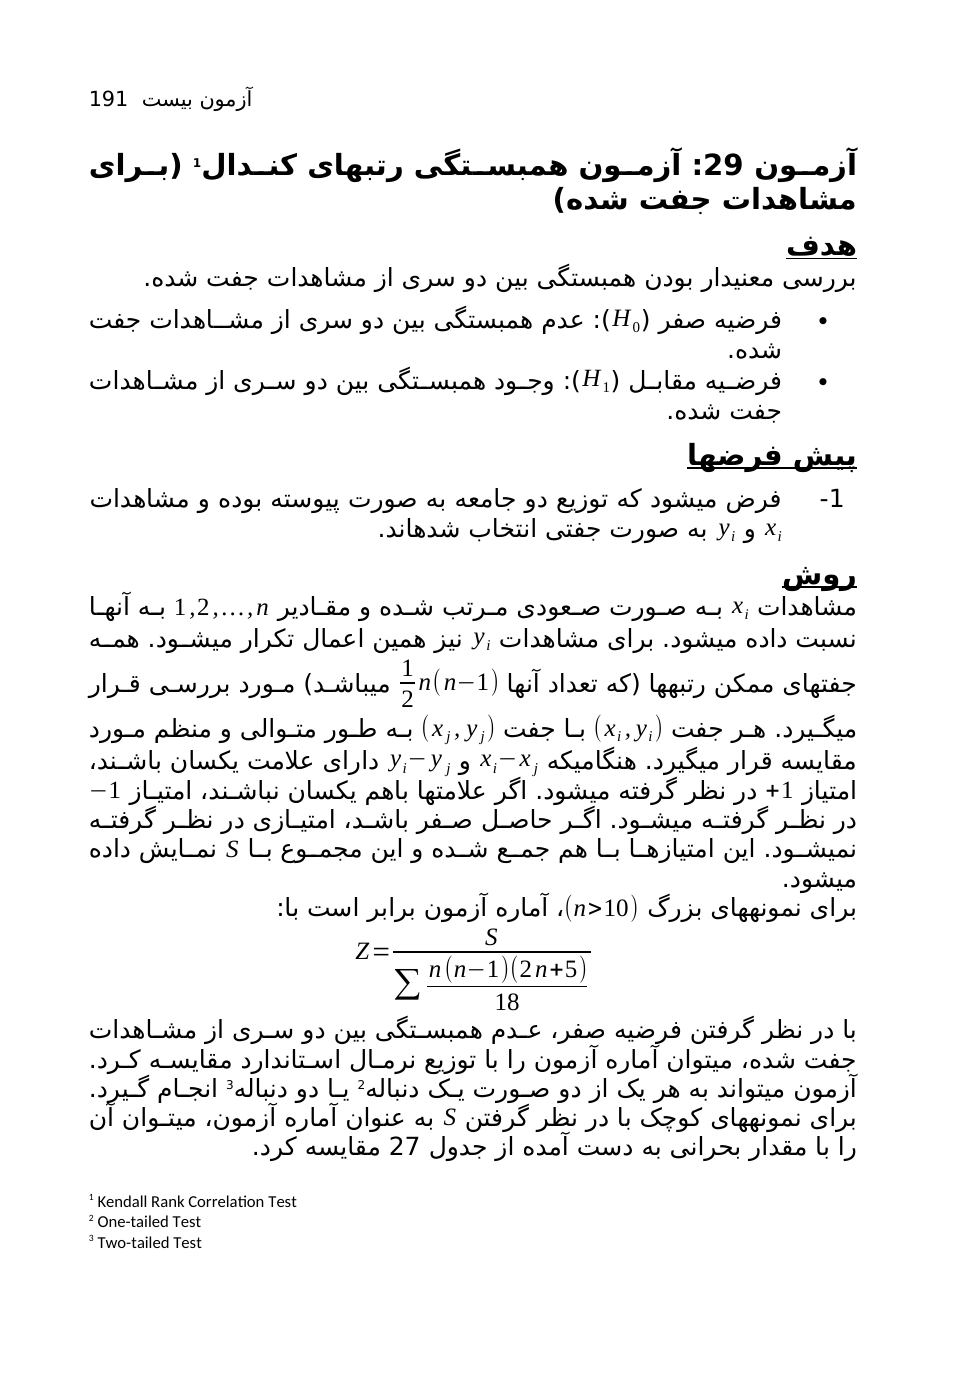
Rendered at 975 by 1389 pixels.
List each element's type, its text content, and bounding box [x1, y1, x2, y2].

text مشاهدات به صورت صعودی مرتب شده و مقادیر به آن‏ها نسبت داده می‏شود. برای مشاهدات نیز همین اعمال تکرار می‏شود. همه جفت‏های ممکن رتبه‏ها (که تعداد آن‏ها می‏باشد) مورد بررسی قرار می‏گیرد. هر جفت با جفت به طور متوالی و منظم مورد مقایسه قرار می‏گیرد. هنگامیکه و دارای علامت یکسان باشند، امتیاز در نظر گرفته می‏شود. اگر علامت‏ها باهم یکسان نباشند، امتیاز در نظر گرفته می‏شود. اگر حاصل صفر باشد، امتیازی در نظر گرفته نمی‏شود. این امتیازها با هم جمع شده و این مجموع با نمایش داده می‏شود. [89, 591, 857, 893]
text روش [89, 557, 857, 591]
list فرضیه مقابل (): وجود همبستگی بین دو سری از مشاهدات جفت شده. [89, 365, 819, 425]
text با در نظر گرفتن فرضیه صفر، عدم همبستگی بین دو سری از مشاهدات جفت شده، می‏توان آماره آزمون را با توزیع نرمال استاندارد مقایسه کرد. آزمون می‏تواند به هر یک از دو صورت یک دنباله یا دو دنباله انجام گیرد. برای نمونه‏های کوچک با در نظر گرفتن به عنوان آماره آزمون، می‏توان آن را با مقدار بحرانی به دست آمده از جدول 27 مقایسه کرد. [89, 1016, 857, 1161]
text بررسی معنی‏دار بودن همبستگی بین دو سری از مشاهدات جفت شده. [89, 263, 857, 292]
text هدف [89, 229, 857, 263]
text برای نمونه‏های بزرگ ، آماره آزمون برابر است با: [89, 893, 857, 923]
list فرضیه صفر (): عدم همبستگی بین دو سری از مشاهدات جفت شده. [89, 304, 819, 365]
list فرض می‏شود که توزیع دو جامعه به صورت پیوسته بوده و مشاهدات و به صورت جفتی انتخاب شده‏اند. [89, 484, 819, 545]
text پیش فرض‏ها [89, 438, 857, 472]
subtitle آزمون 29: آزمون همبستگی رتبه‏ای کندال (برای مشاهدات جفت شده) [89, 148, 857, 216]
